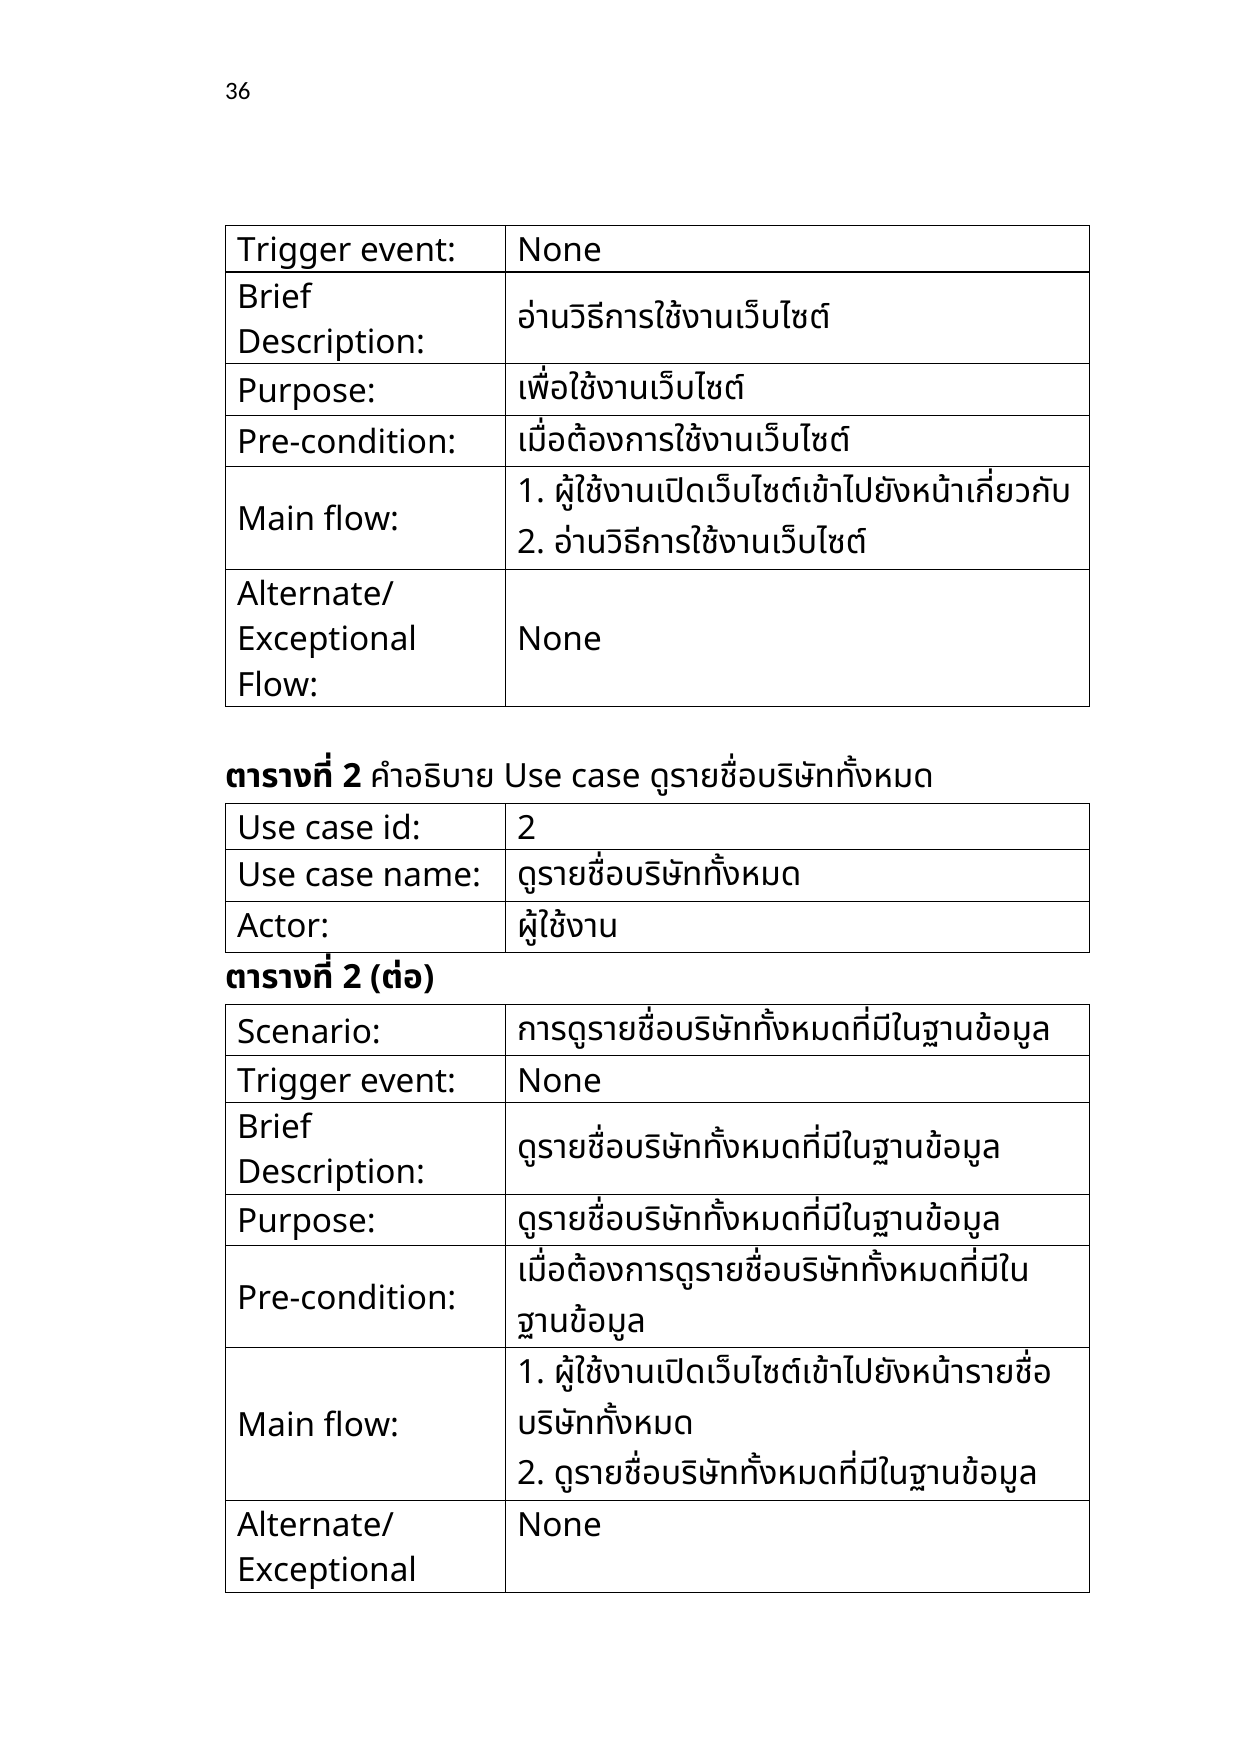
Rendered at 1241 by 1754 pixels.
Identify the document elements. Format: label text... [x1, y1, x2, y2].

table_cell เมื่อต้องการใช้งานเว็บไซต์ [506, 416, 1089, 466]
table_cell Alternate/Exceptional Flow: [226, 570, 505, 706]
table_cell Pre-condition: [226, 416, 505, 466]
table_cell อ่านวิธีการใช้งานเว็บไซต์ [506, 273, 1089, 363]
table_cell เมื่อต้องการดูรายชื่อบริษัททั้งหมดที่มีในฐานข้อมูล [506, 1246, 1089, 1347]
table_cell None [506, 570, 1089, 706]
table_cell None [506, 1056, 1089, 1102]
table_cell ดูรายชื่อบริษัททั้งหมด [506, 850, 1089, 901]
table_header การดูรายชื่อบริษัททั้งหมดที่มีในฐานข้อมูล [506, 1005, 1089, 1055]
table_cell Brief Description: [226, 1103, 505, 1194]
table_cell Trigger event: [226, 1056, 505, 1102]
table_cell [226, 1501, 505, 1592]
table_cell ดูรายชื่อบริษัททั้งหมดที่มีในฐานข้อมูล [506, 1103, 1089, 1194]
table_cell Purpose: [226, 364, 505, 415]
table_header 2 [506, 804, 1089, 849]
table_cell Use case name: [226, 850, 505, 901]
text ตารางที่ 2 คำอธิบาย Use case ดูรายชื่อบริษัททั้งหมด [225, 752, 1090, 803]
table_cell Brief Description: [226, 273, 505, 363]
table_cell 1. ผู้ใช้งานเปิดเว็บไซต์เข้าไปยังหน้ารายชื่อบริษัททั้งหมด 2. ดูรายชื่อบริษัททั้งหมดที่มีในฐานข้อมูล [506, 1348, 1089, 1500]
table_cell Pre-condition: [226, 1246, 505, 1347]
table_cell ดูรายชื่อบริษัททั้งหมดที่มีในฐานข้อมูล [506, 1195, 1089, 1245]
table_cell ผู้ใช้งาน [506, 902, 1089, 952]
table_cell เพื่อใช้งานเว็บไซต์ [506, 364, 1089, 415]
table_cell 1. ผู้ใช้งานเปิดเว็บไซต์เข้าไปยังหน้าเกี่ยวกับ 2. อ่านวิธีการใช้งานเว็บไซต์ [506, 467, 1089, 568]
table_header Use case id: [226, 804, 505, 849]
table_cell Actor: [226, 902, 505, 952]
table_cell Purpose: [226, 1195, 505, 1245]
table_header Scenario: [226, 1005, 505, 1055]
table_cell None [506, 1501, 1089, 1592]
table_cell Trigger event: [226, 226, 505, 271]
table_cell Main flow: [226, 1348, 505, 1500]
table_cell Main flow: [226, 467, 505, 568]
text ตารางที่ 2 (ต่อ) [225, 953, 1090, 1004]
table_cell None [506, 226, 1089, 271]
